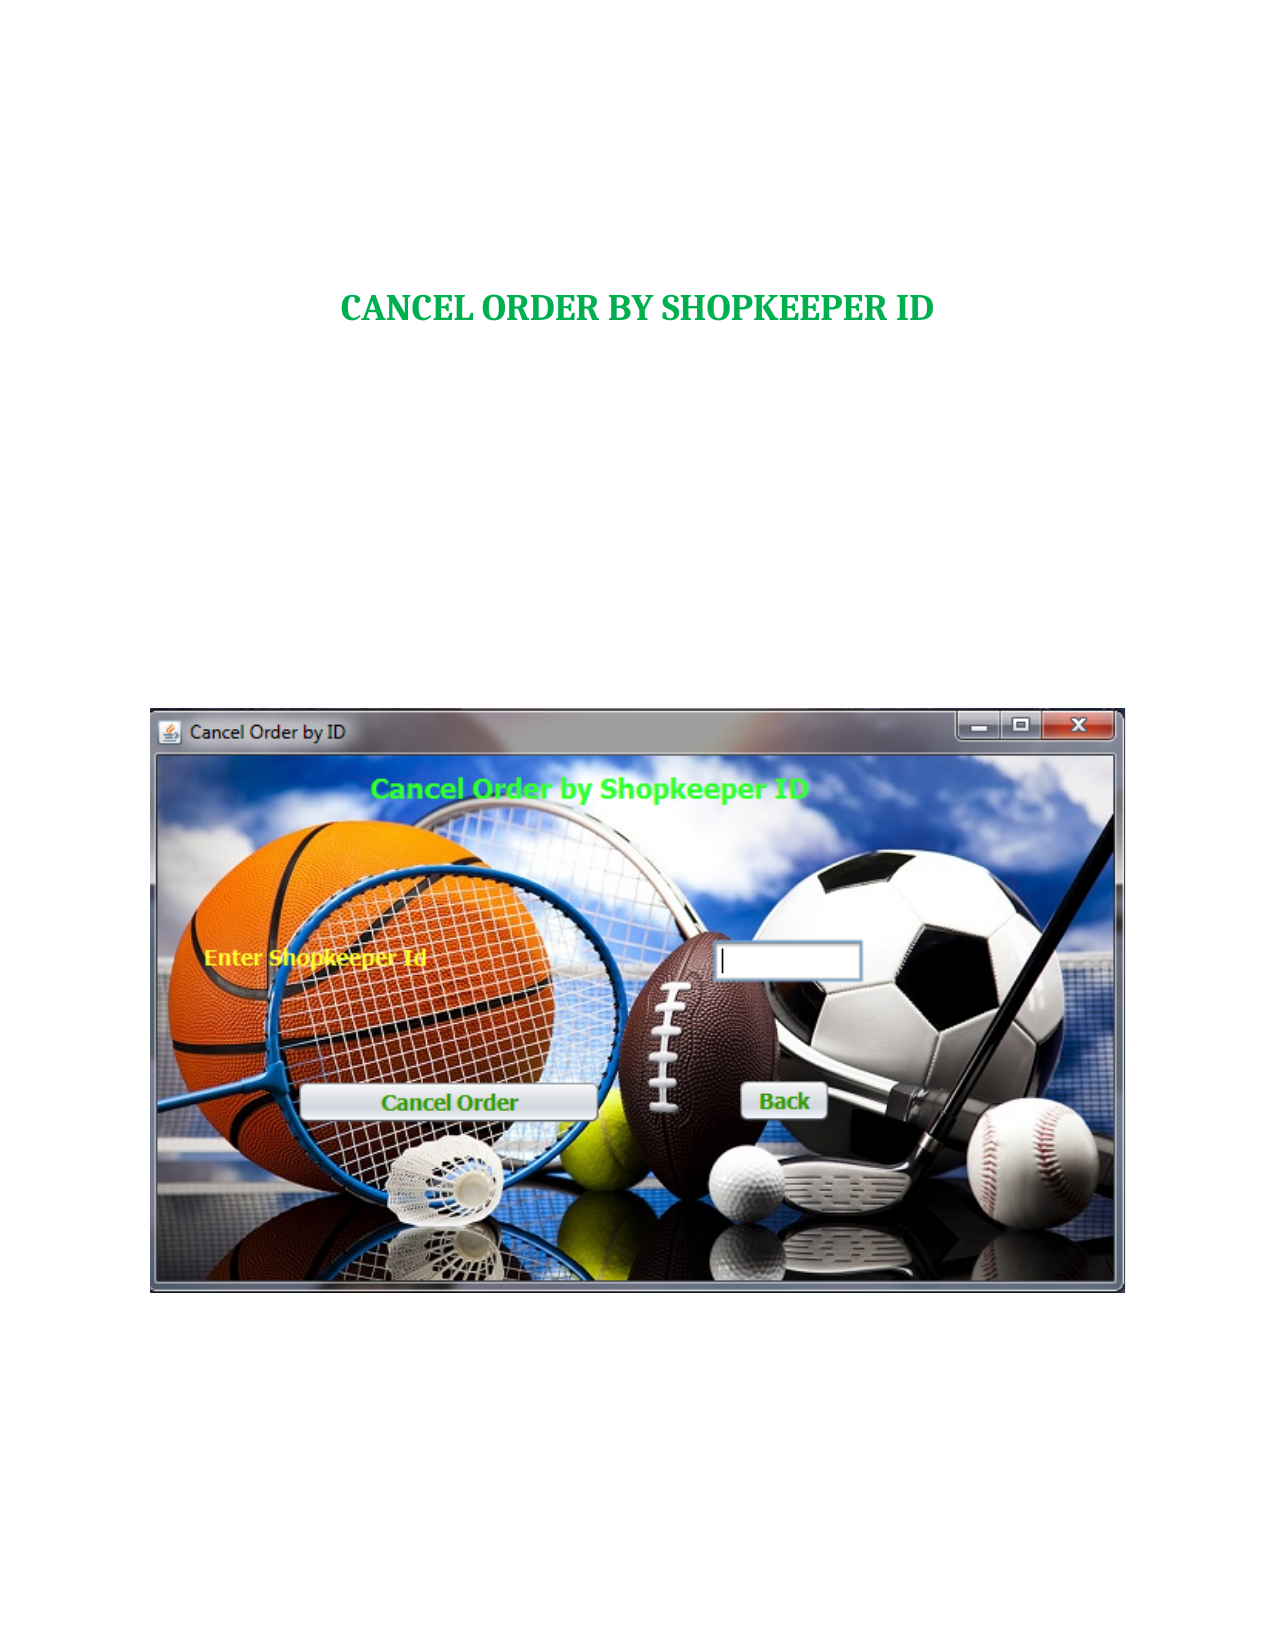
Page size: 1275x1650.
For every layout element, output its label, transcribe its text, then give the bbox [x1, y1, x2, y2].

picture [150, 708, 1125, 1293]
text CANCEL ORDER BY SHOPKEEPER ID [75, 286, 1200, 329]
